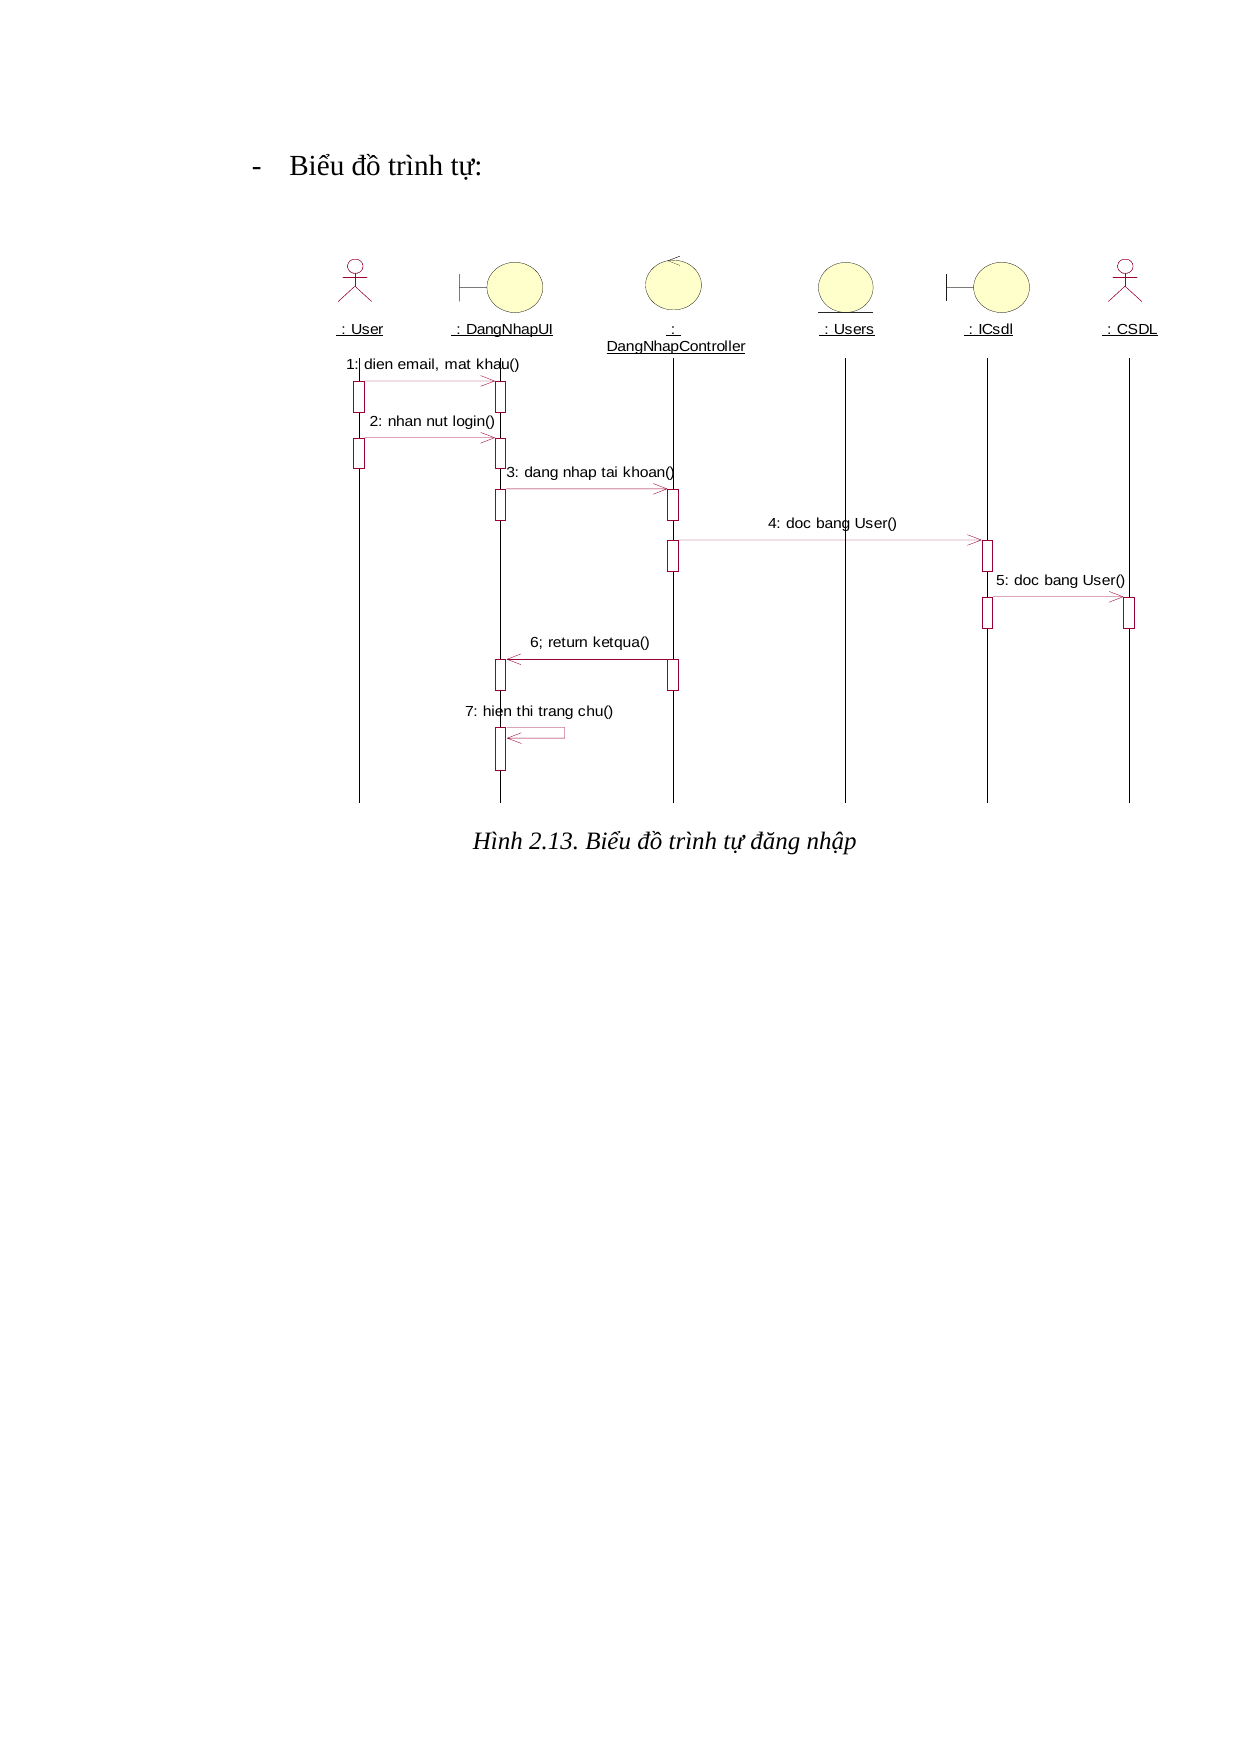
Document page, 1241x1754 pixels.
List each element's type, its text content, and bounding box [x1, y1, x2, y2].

list Biểu đồ trình tự: [252, 148, 1122, 181]
text Hình 2.13. Biểu đồ trình tự đăng nhập [207, 826, 1122, 854]
